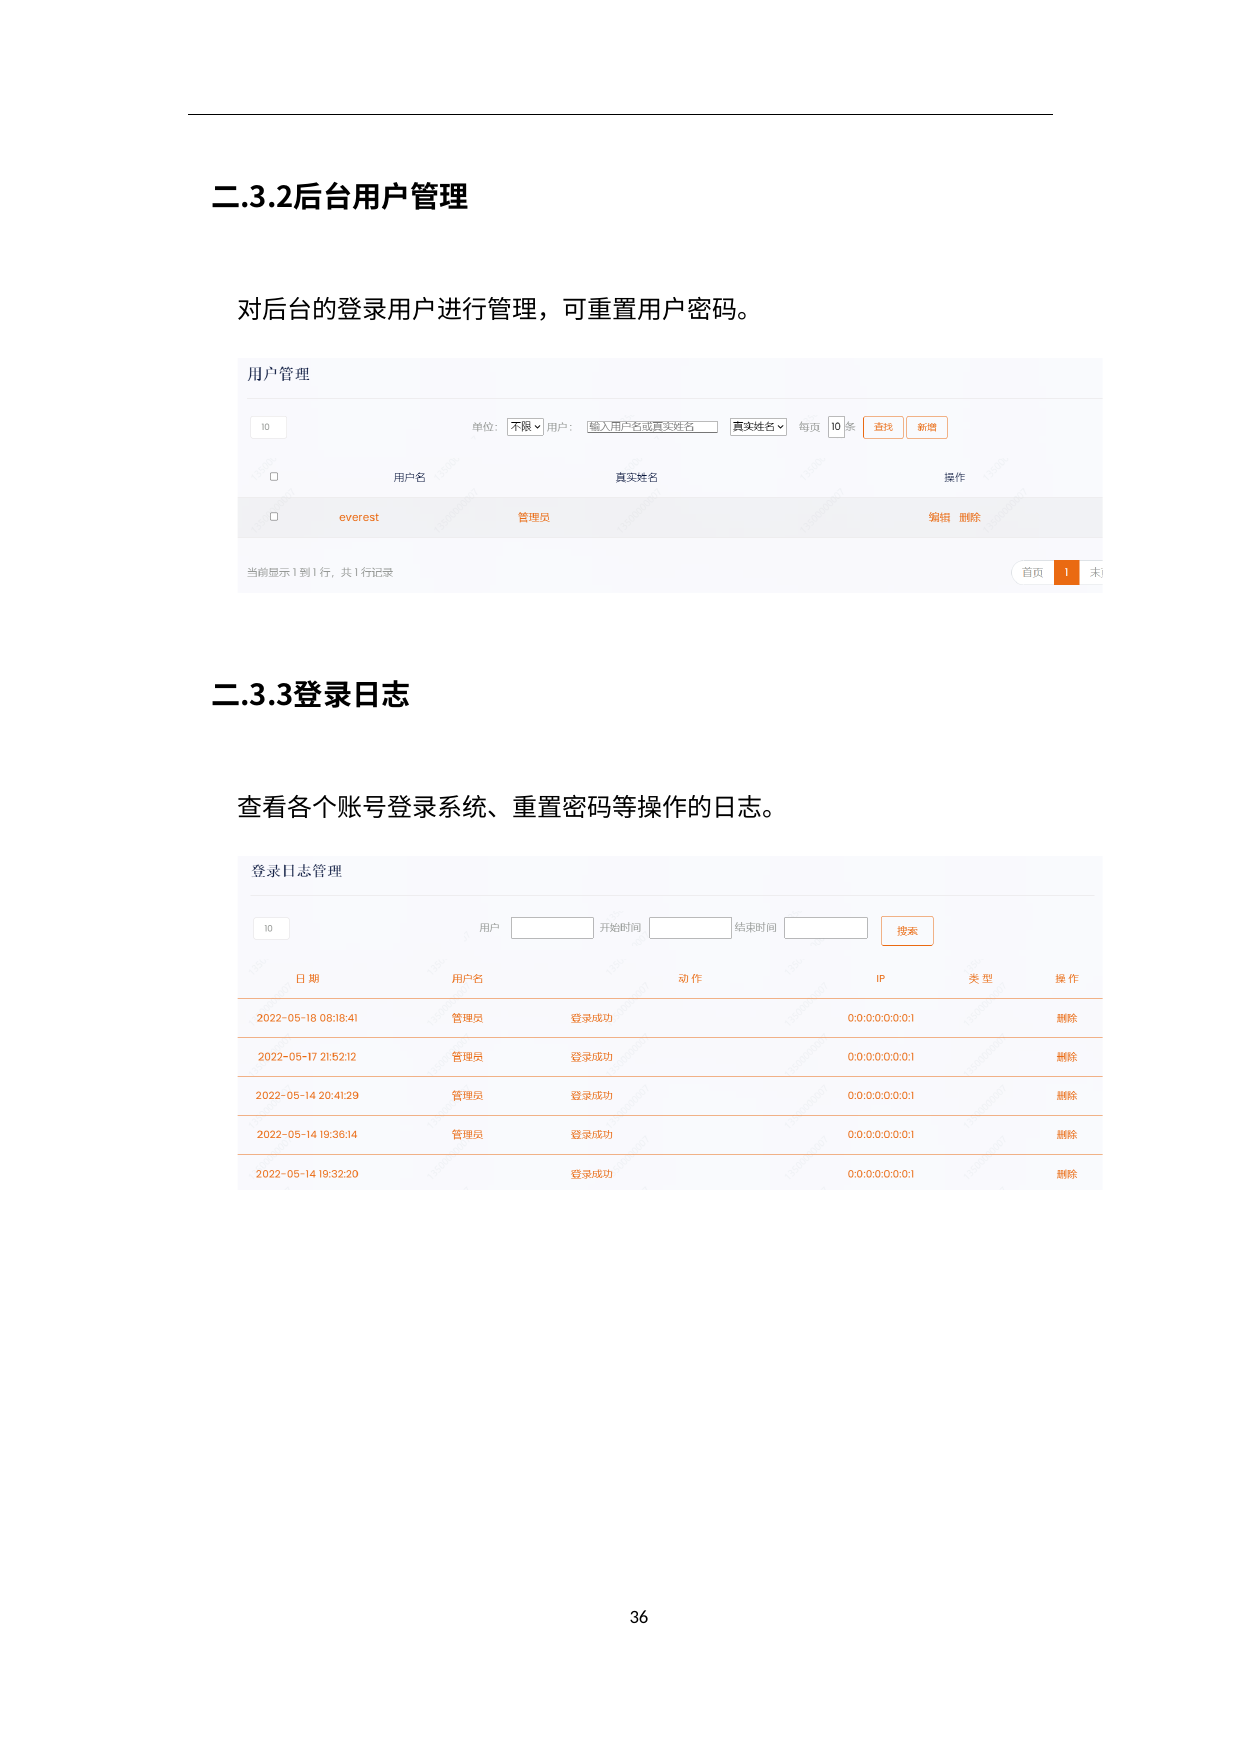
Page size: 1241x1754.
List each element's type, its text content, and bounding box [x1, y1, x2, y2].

picture [237, 856, 1103, 1190]
subtitle 登录日志 [187, 660, 1053, 725]
text 查看各个账号登录系统、重置密码等操作的日志。 [187, 773, 1053, 838]
subtitle 后台用户管理 [187, 162, 1053, 227]
picture [237, 358, 1103, 593]
text 对后台的登录用户进行管理，可重置用户密码。 [187, 275, 1053, 340]
